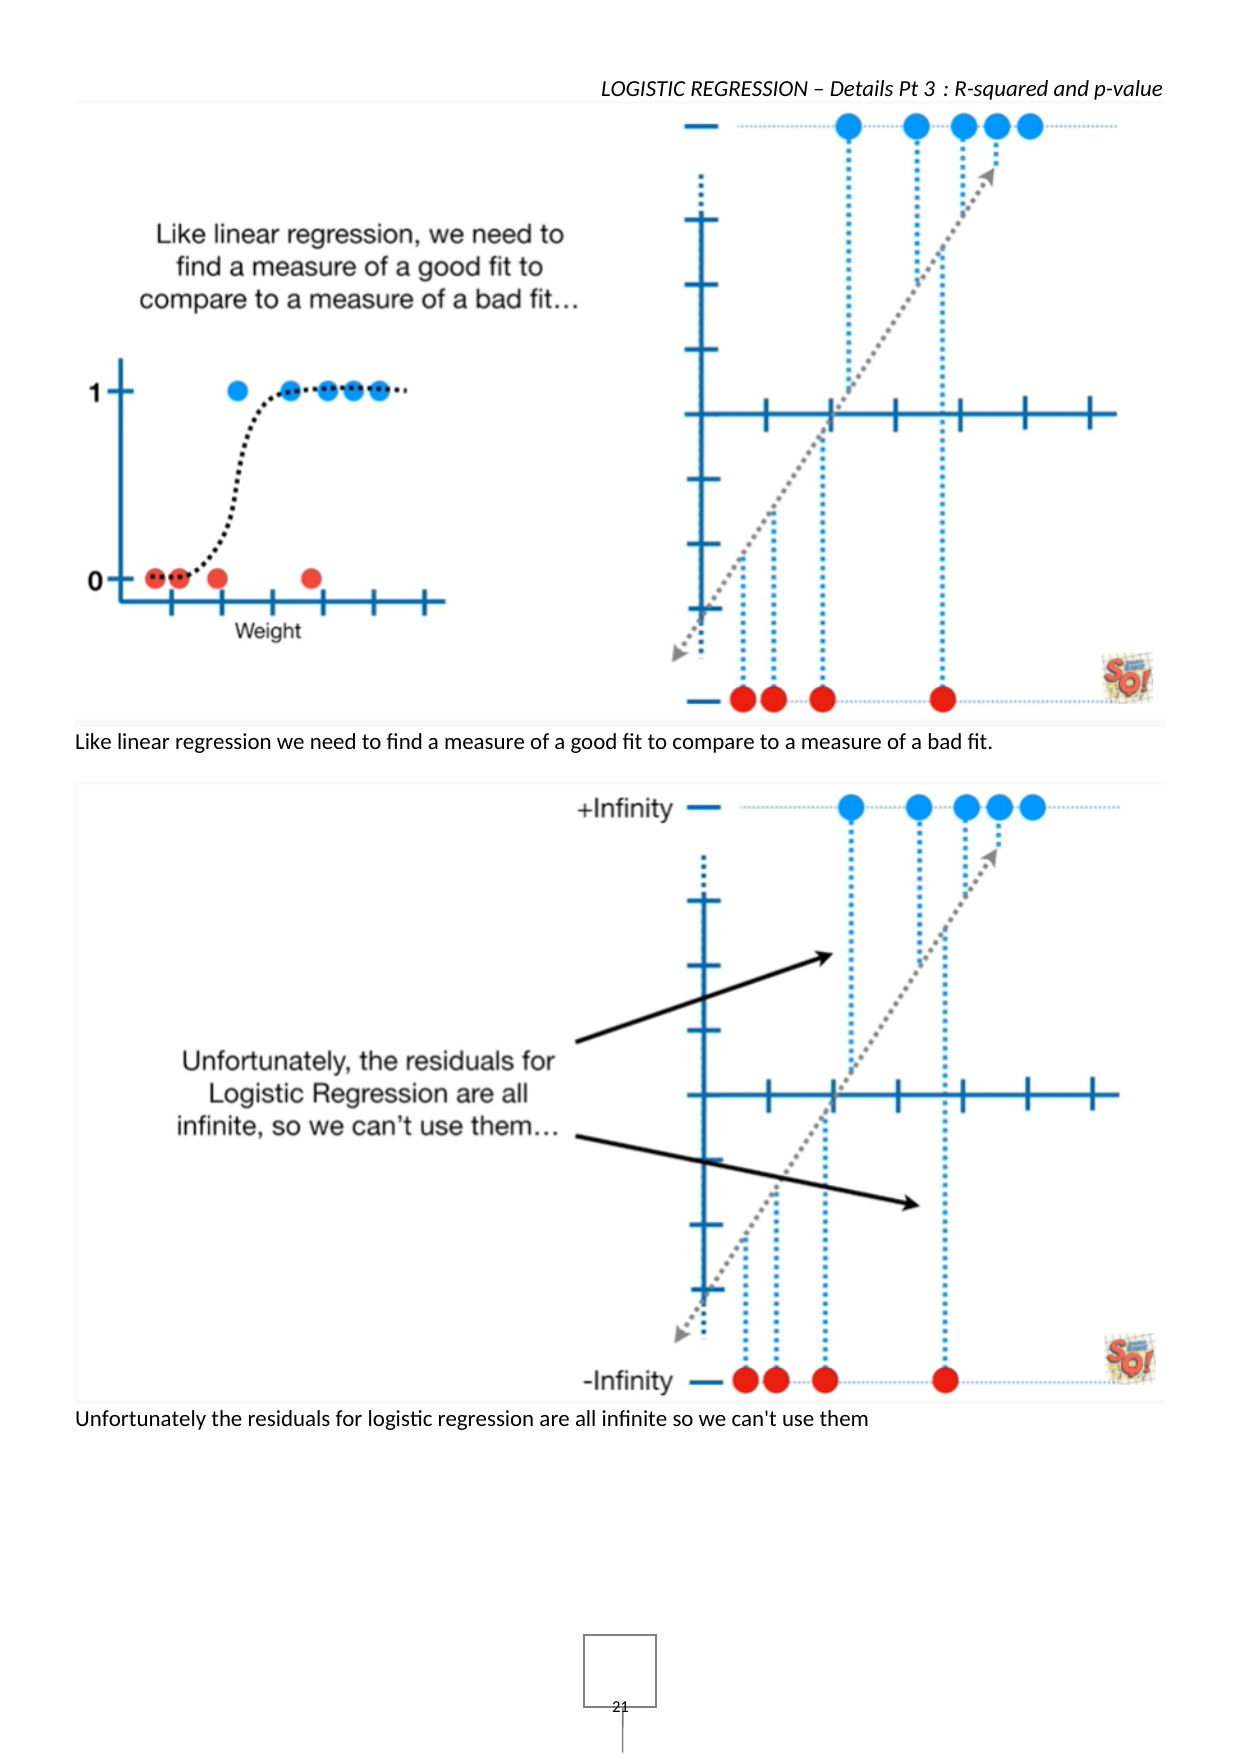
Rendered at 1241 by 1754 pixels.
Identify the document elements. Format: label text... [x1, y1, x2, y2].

picture [75, 782, 1166, 1404]
text Unfortunately the residuals for logistic regression are all infinite so we can't use them [75, 1404, 1165, 1432]
text Like linear regression we need to find a measure of a good fit to compare to a measure of a bad fit. [75, 727, 1165, 755]
picture [75, 101, 1166, 727]
